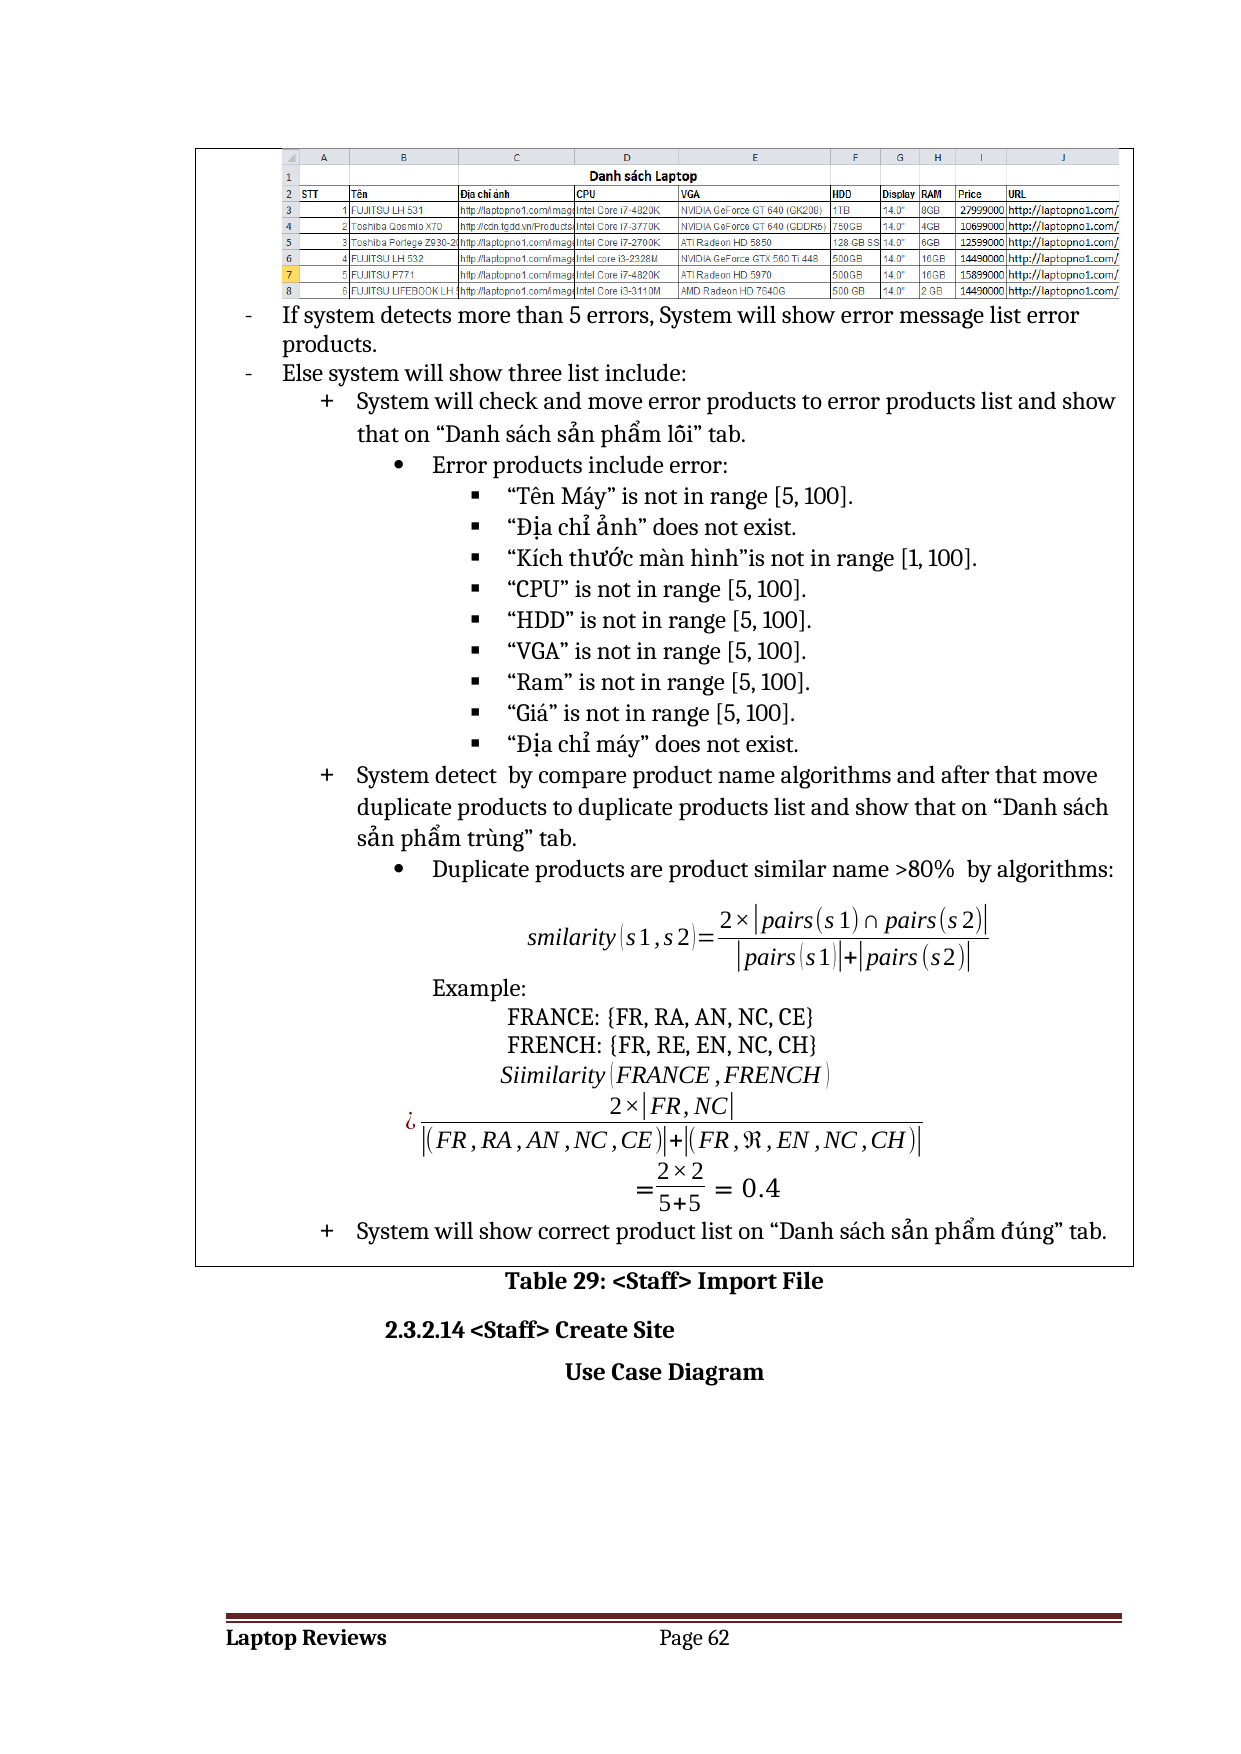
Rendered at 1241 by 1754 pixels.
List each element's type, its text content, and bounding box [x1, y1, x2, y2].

text Table 29: <Staff> Import File [207, 1267, 1122, 1296]
subtitle <Staff> Create Site [385, 1316, 1122, 1345]
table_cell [196, 149, 1133, 1266]
picture [281, 148, 1120, 299]
text Use Case Diagram [207, 1358, 1122, 1386]
